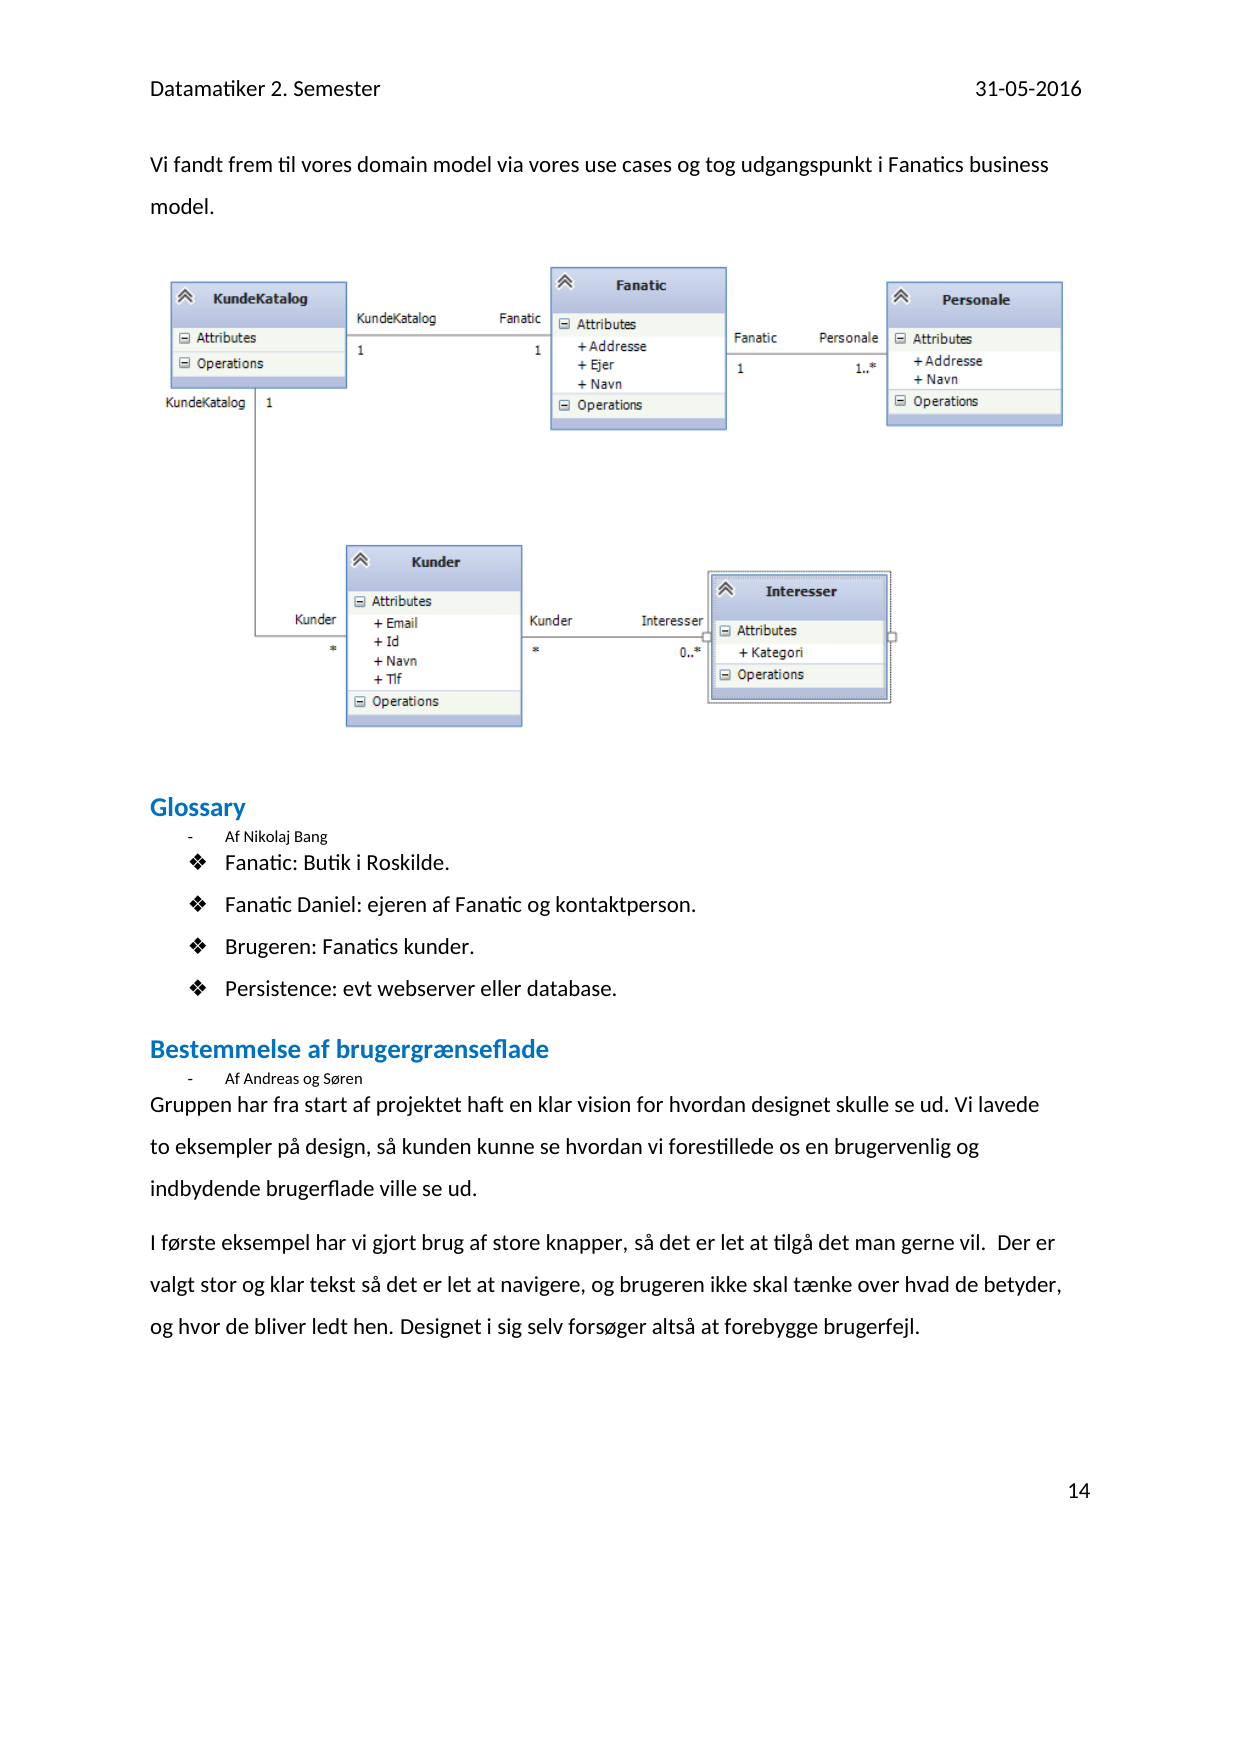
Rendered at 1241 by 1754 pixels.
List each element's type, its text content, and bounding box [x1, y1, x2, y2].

subtitle Bestemmelse af brugergrænseflade [150, 1032, 1090, 1066]
list Brugeren: Fanatics kunder. [187, 932, 1090, 960]
list Af Nikolaj Bang [187, 826, 1090, 846]
text Gruppen har fra start af projektet haft en klar vision for hvordan designet skulle se ud. Vi lavede to eksempler på design, så kunden kunne se hvordan vi forestillede os en brugervenlig og indbydende brugerflade ville se ud. [150, 1090, 1090, 1202]
list Persistence: evt webserver eller database. [187, 974, 1090, 1002]
picture [150, 250, 1091, 739]
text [150, 150, 1090, 220]
subtitle Glossary [150, 790, 1090, 823]
list Af Andreas og Søren [187, 1068, 1090, 1088]
text I første eksempel har vi gjort brug af store knapper, så det er let at tilgå det man gerne vil. Der er valgt stor og klar tekst så det er let at navigere, og brugeren ikke skal tænke over hvad de betyder, og hvor de bliver ledt hen. Designet i sig selv forsøger altså at forebygge brugerfejl. [150, 1228, 1090, 1340]
list Fanatic Daniel: ejeren af Fanatic og kontaktperson. [187, 890, 1090, 918]
list Fanatic: Butik i Roskilde. [187, 848, 1090, 876]
